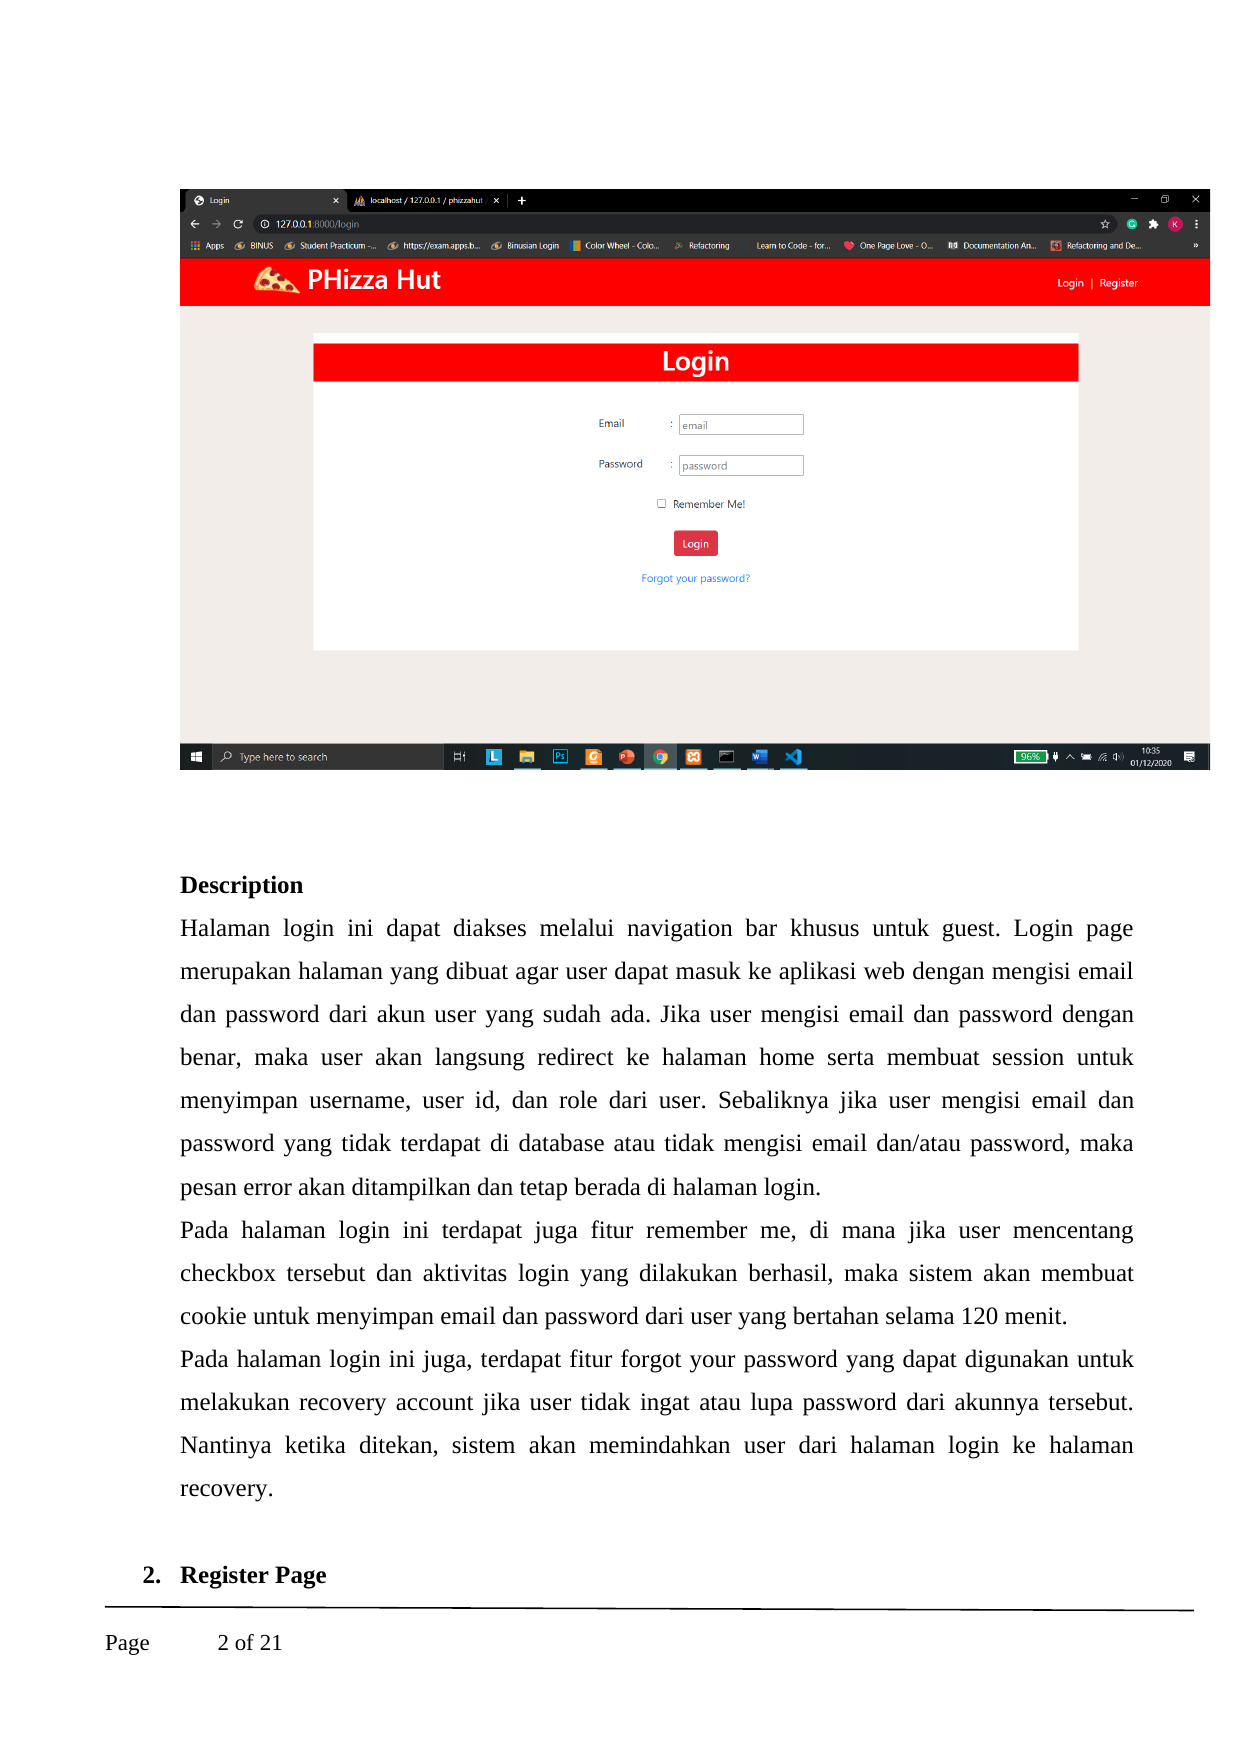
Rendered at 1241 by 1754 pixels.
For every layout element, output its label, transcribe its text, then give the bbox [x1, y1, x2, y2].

list Register Page [142, 1560, 1135, 1588]
text Pada halaman login ini terdapat juga fitur remember me, di mana jika user mencentang checkbox tersebut dan aktivitas login yang dilakukan berhasil, maka sistem akan membuat cookie untuk menyimpan email dan password dari user yang bertahan selama 120 menit. [180, 1215, 1135, 1330]
picture [180, 189, 1211, 770]
text Halaman login ini dapat diakses melalui navigation bar khusus untuk guest. Login page merupakan halaman yang dibuat agar user dapat masuk ke aplikasi web dengan mengisi email dan password dari akun user yang sudah ada. Jika user mengisi email dan password dengan benar, maka user akan langsung redirect ke halaman home serta membuat session untuk menyimpan username, user id, dan role dari user. Sebaliknya jika user mengisi email dan password yang tidak terdapat di database atau tidak mengisi email dan/atau password, maka pesan error akan ditampilkan dan tetap berada di halaman login. [180, 913, 1135, 1200]
text Description [180, 870, 1135, 898]
text Pada halaman login ini juga, terdapat fitur forgot your password yang dapat digunakan untuk melakukan recovery account jika user tidak ingat atau lupa password dari akunnya tersebut. Nantinya ketika ditekan, sistem akan memindahkan user dari halaman login ke halaman recovery. [180, 1344, 1135, 1502]
